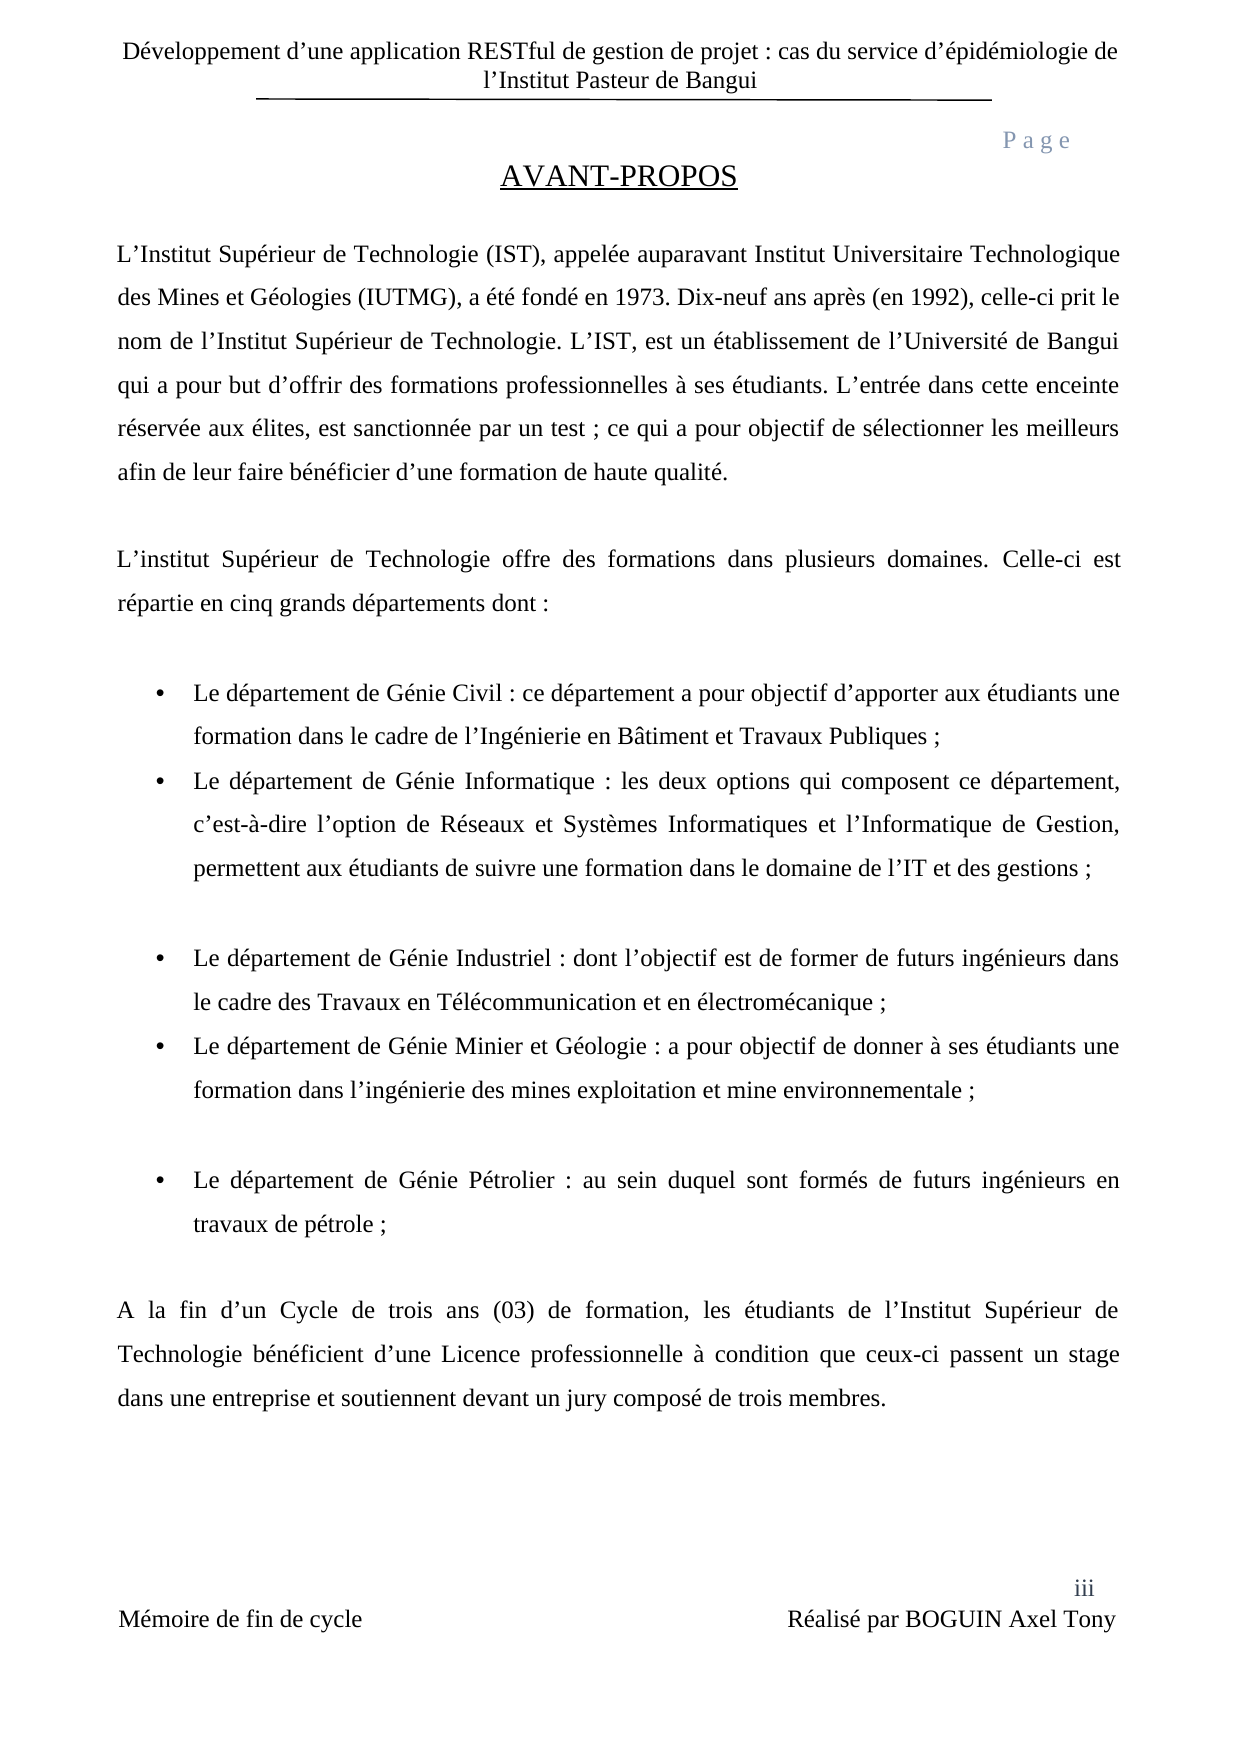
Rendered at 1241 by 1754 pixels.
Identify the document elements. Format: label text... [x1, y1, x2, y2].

text L’Institut Supérieur de Technologie (IST), appelée auparavant Institut Universitaire Technologique des Mines et Géologies (IUTMG), a été fondé en 1973. Dix-neuf ans après (en 1992), celle-ci prit le nom de l’Institut Supérieur de Technologie. L’IST, est un établissement de l’Université de Bangui qui a pour but d’offrir des formations professionnelles à ses étudiants. L’entrée dans cette enceinte réservée aux élites, est sanctionnée par un test ; ce qui a pour objectif de sélectionner les meilleurs afin de leur faire bénéficier d’une formation de haute qualité. [116, 239, 1121, 486]
list Le département de Génie Informatique : les deux options qui composent ce département, c’est-à-dire l’option de Réseaux et Systèmes Informatiques et l’Informatique de Gestion, permettent aux étudiants de suivre une formation dans le domaine de l’IT et des gestions ; [156, 766, 1121, 882]
text A la fin d’un Cycle de trois ans (03) de formation, les étudiants de l’Institut Supérieur de Technologie bénéficient d’une Licence professionnelle à condition que ceux-ci passent un stage dans une entreprise et soutiennent devant un jury composé de trois membres. [116, 1296, 1121, 1412]
list Le département de Génie Pétrolier : au sein duquel sont formés de futurs ingénieurs en travaux de pétrole ; [156, 1165, 1121, 1237]
list Le département de Génie Minier et Géologie : a pour objectif de donner à ses étudiants une formation dans l’ingénierie des mines exploitation et mine environnementale ; [156, 1031, 1121, 1103]
list Le département de Génie Civil : ce département a pour objectif d’apporter aux étudiants une formation dans le cadre de l’Ingénierie en Bâtiment et Travaux Publiques ; [156, 678, 1121, 750]
subtitle AVANT-PROPOS [500, 157, 746, 227]
text L’institut Supérieur de Technologie offre des formations dans plusieurs domaines. Celle-ci est répartie en cinq grands départements dont : [116, 544, 1121, 616]
list Le département de Génie Industriel : dont l’objectif est de former de futurs ingénieurs dans le cadre des Travaux en Télécommunication et en électromécanique ; [156, 943, 1121, 1016]
text P a g e [118, 125, 1070, 154]
